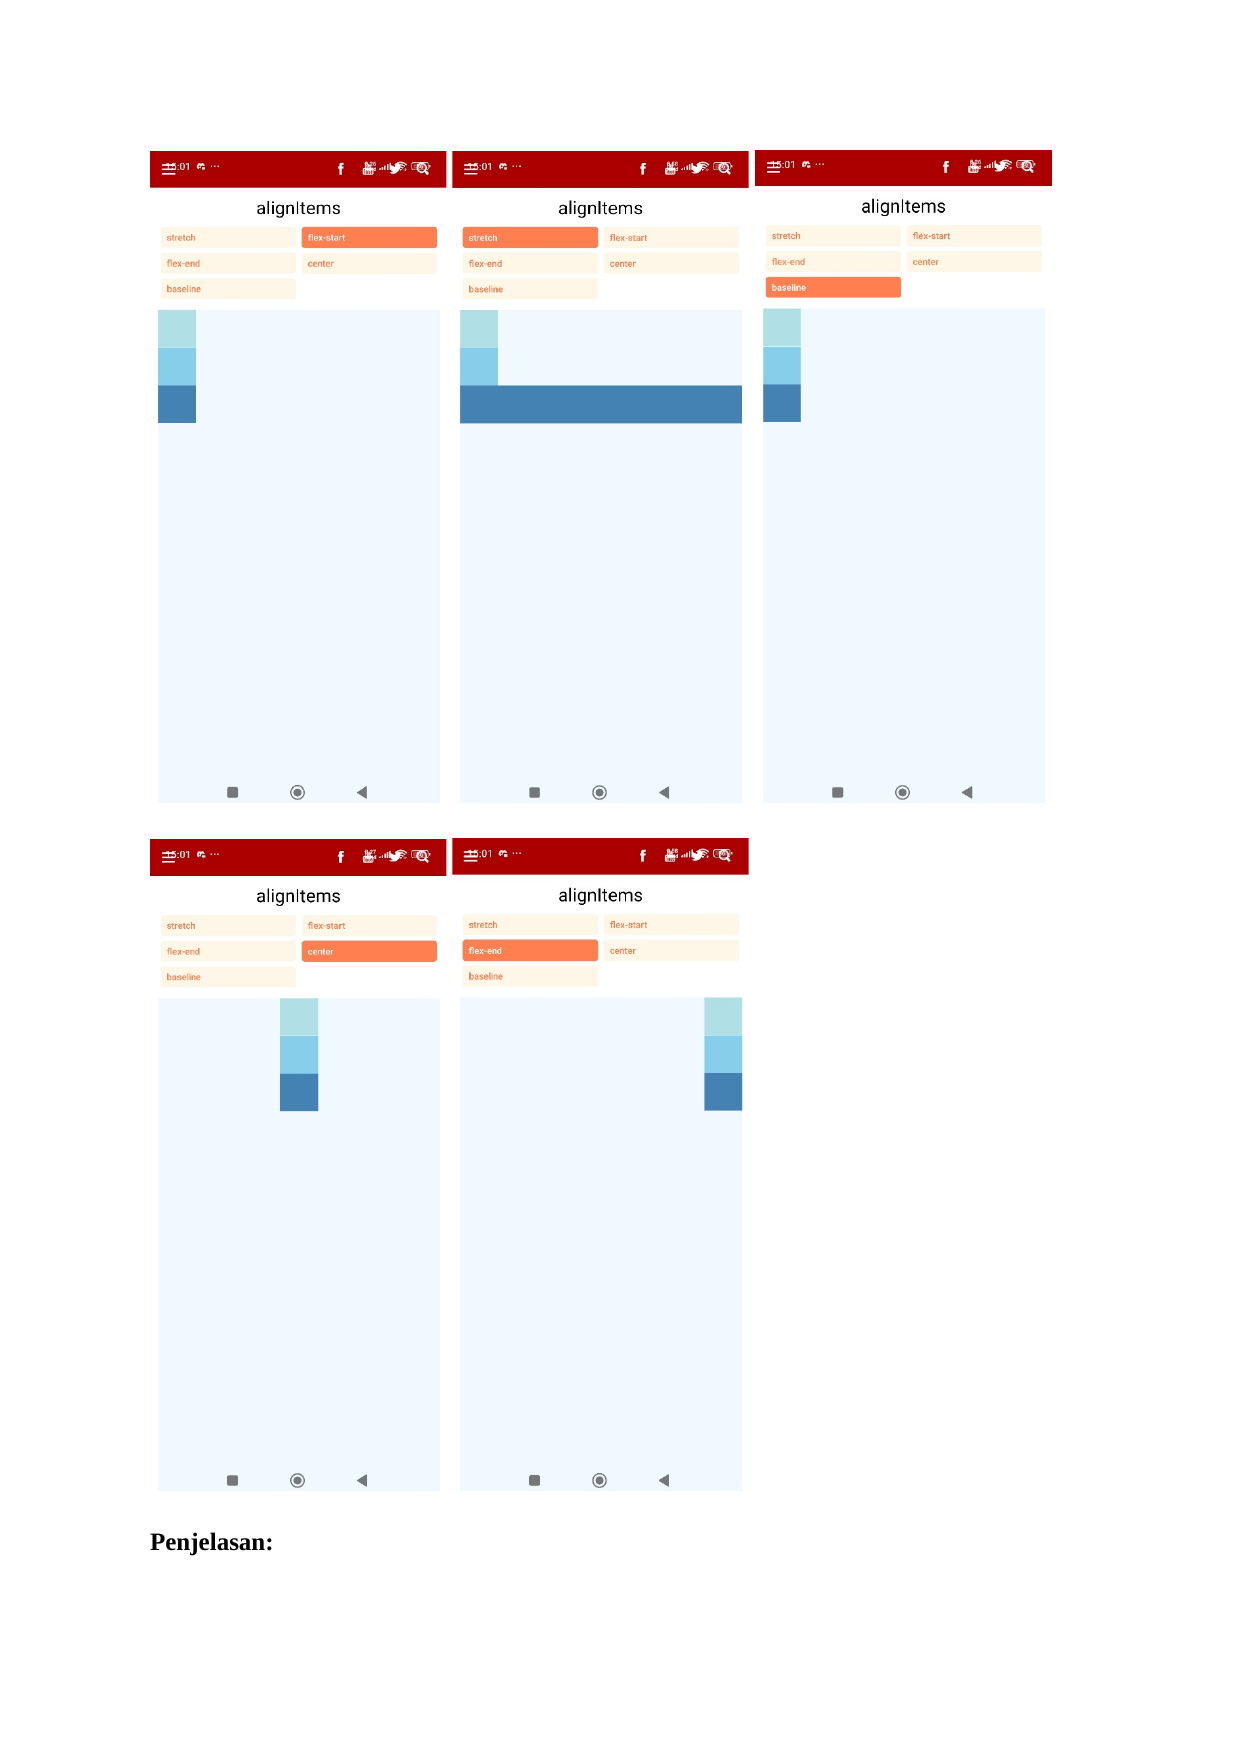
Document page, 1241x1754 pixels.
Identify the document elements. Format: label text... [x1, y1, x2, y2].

picture [452, 151, 749, 810]
text Penjelasan: [150, 1527, 1090, 1555]
picture [452, 838, 749, 1498]
picture [150, 839, 447, 1498]
picture [150, 151, 447, 810]
picture [755, 150, 1052, 810]
